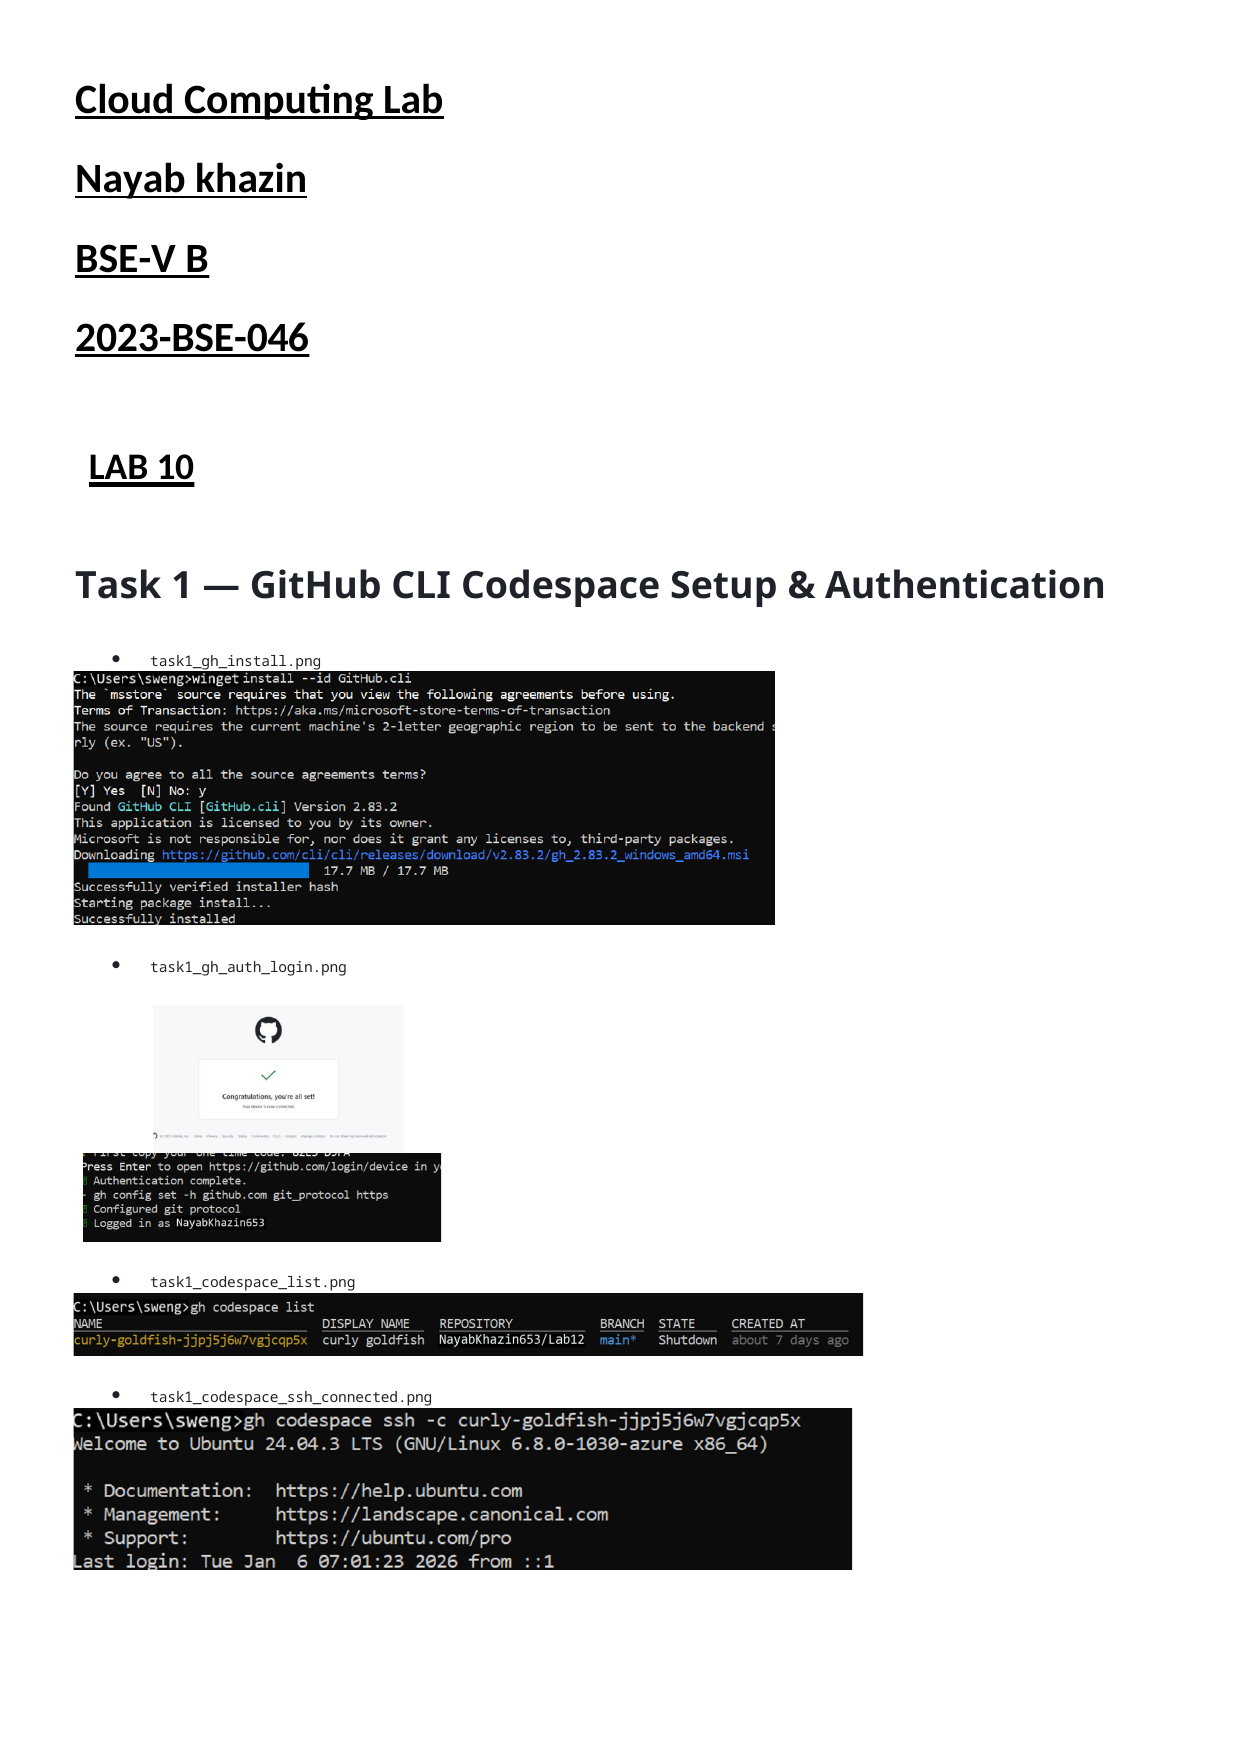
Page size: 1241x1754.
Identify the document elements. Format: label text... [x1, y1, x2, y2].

text Cloud Computing Lab Nayab khazin [75, 73, 548, 203]
picture [73, 1408, 853, 1570]
picture [83, 1005, 442, 1242]
subtitle Task 1 — GitHub CLI Codespace Setup & Authentication [75, 558, 1152, 609]
text 2023-BSE-046 [75, 311, 1152, 362]
list task1_codespace_ssh_connected.png [112, 1387, 1152, 1407]
list task1_gh_install.png [112, 650, 1152, 670]
text LAB 10 [88, 443, 1152, 489]
text BSE-V B [75, 232, 1152, 282]
list task1_codespace_list.png [112, 1272, 1152, 1292]
picture [73, 1293, 864, 1356]
list task1_gh_auth_login.png [112, 957, 1152, 977]
picture [73, 671, 775, 925]
